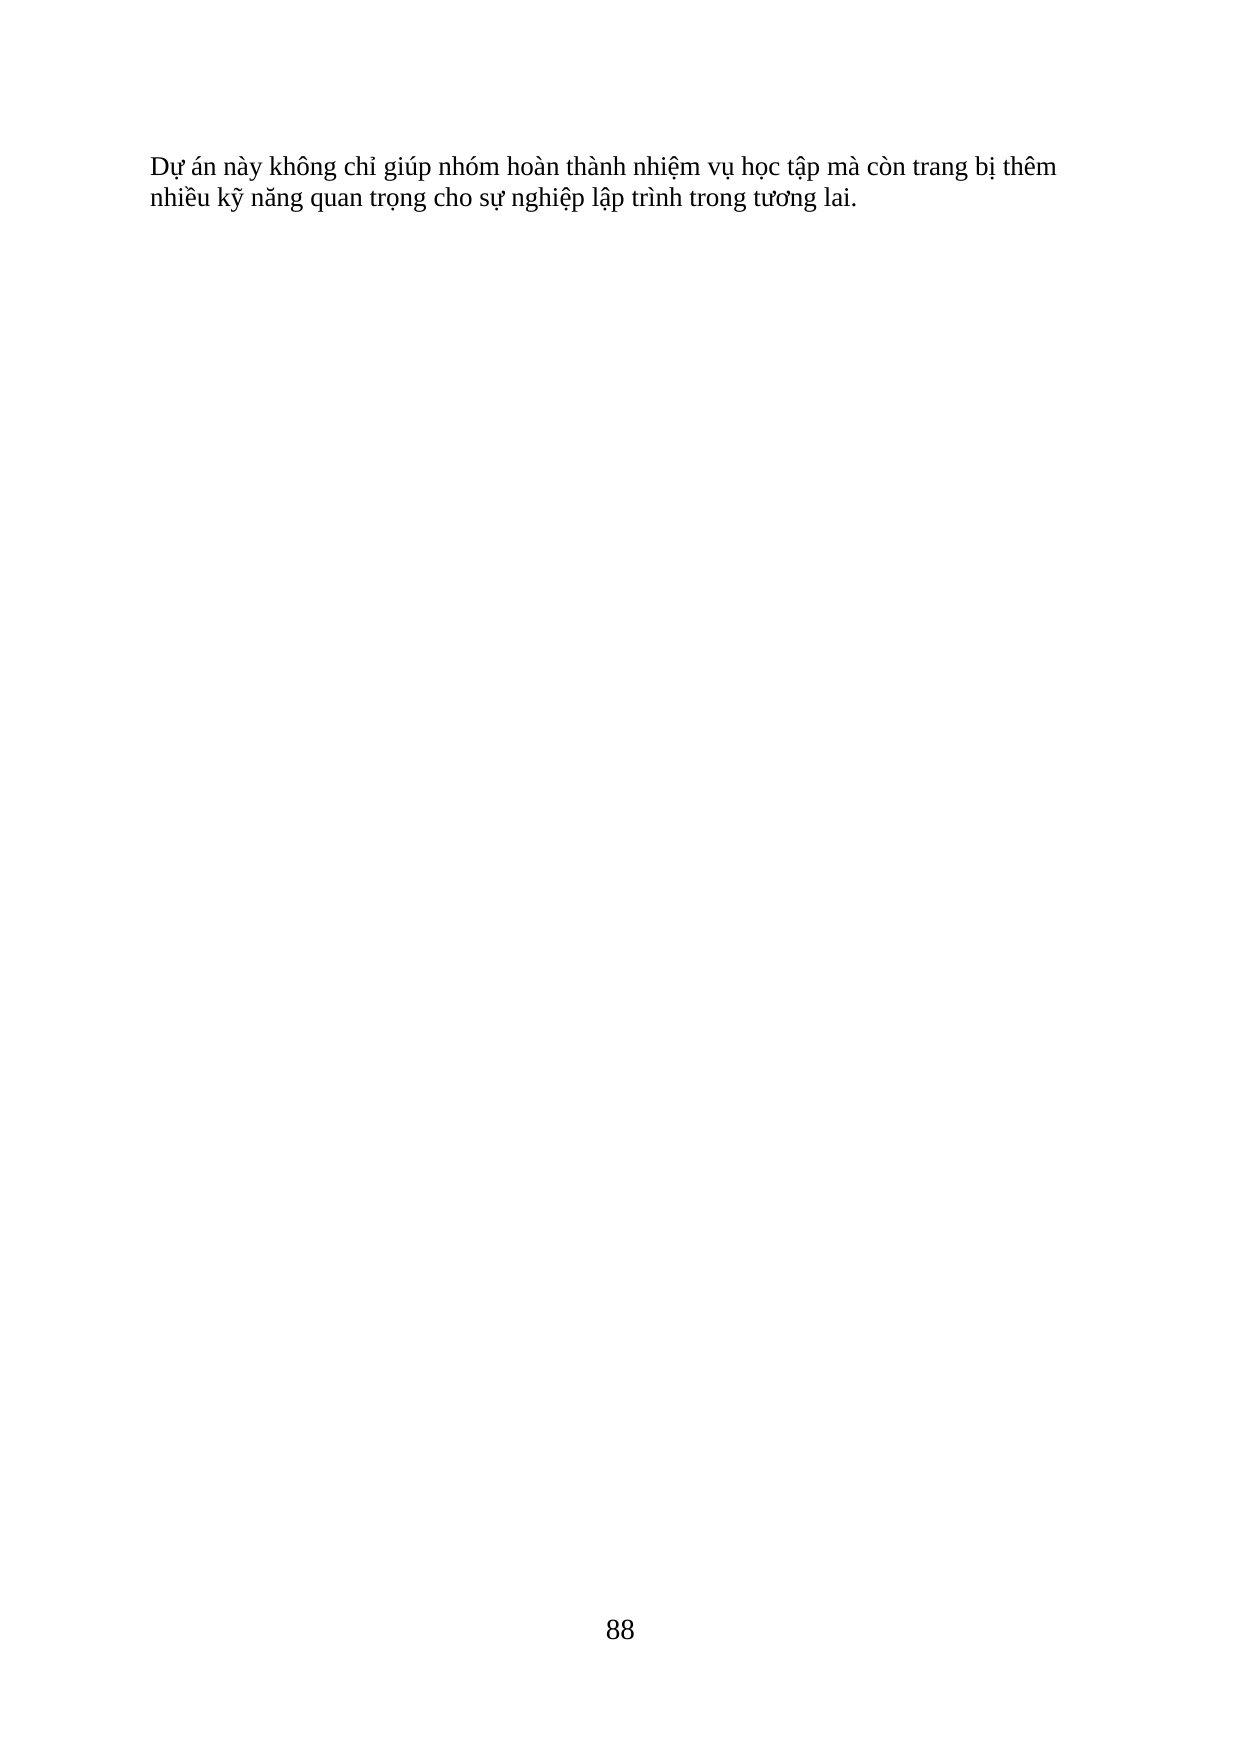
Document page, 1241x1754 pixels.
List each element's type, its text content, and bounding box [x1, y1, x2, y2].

text Dự án này không chỉ giúp nhóm hoàn thành nhiệm vụ học tập mà còn trang bị thêm nhiều kỹ năng quan trọng cho sự nghiệp lập trình trong tương lai. [150, 150, 1090, 212]
